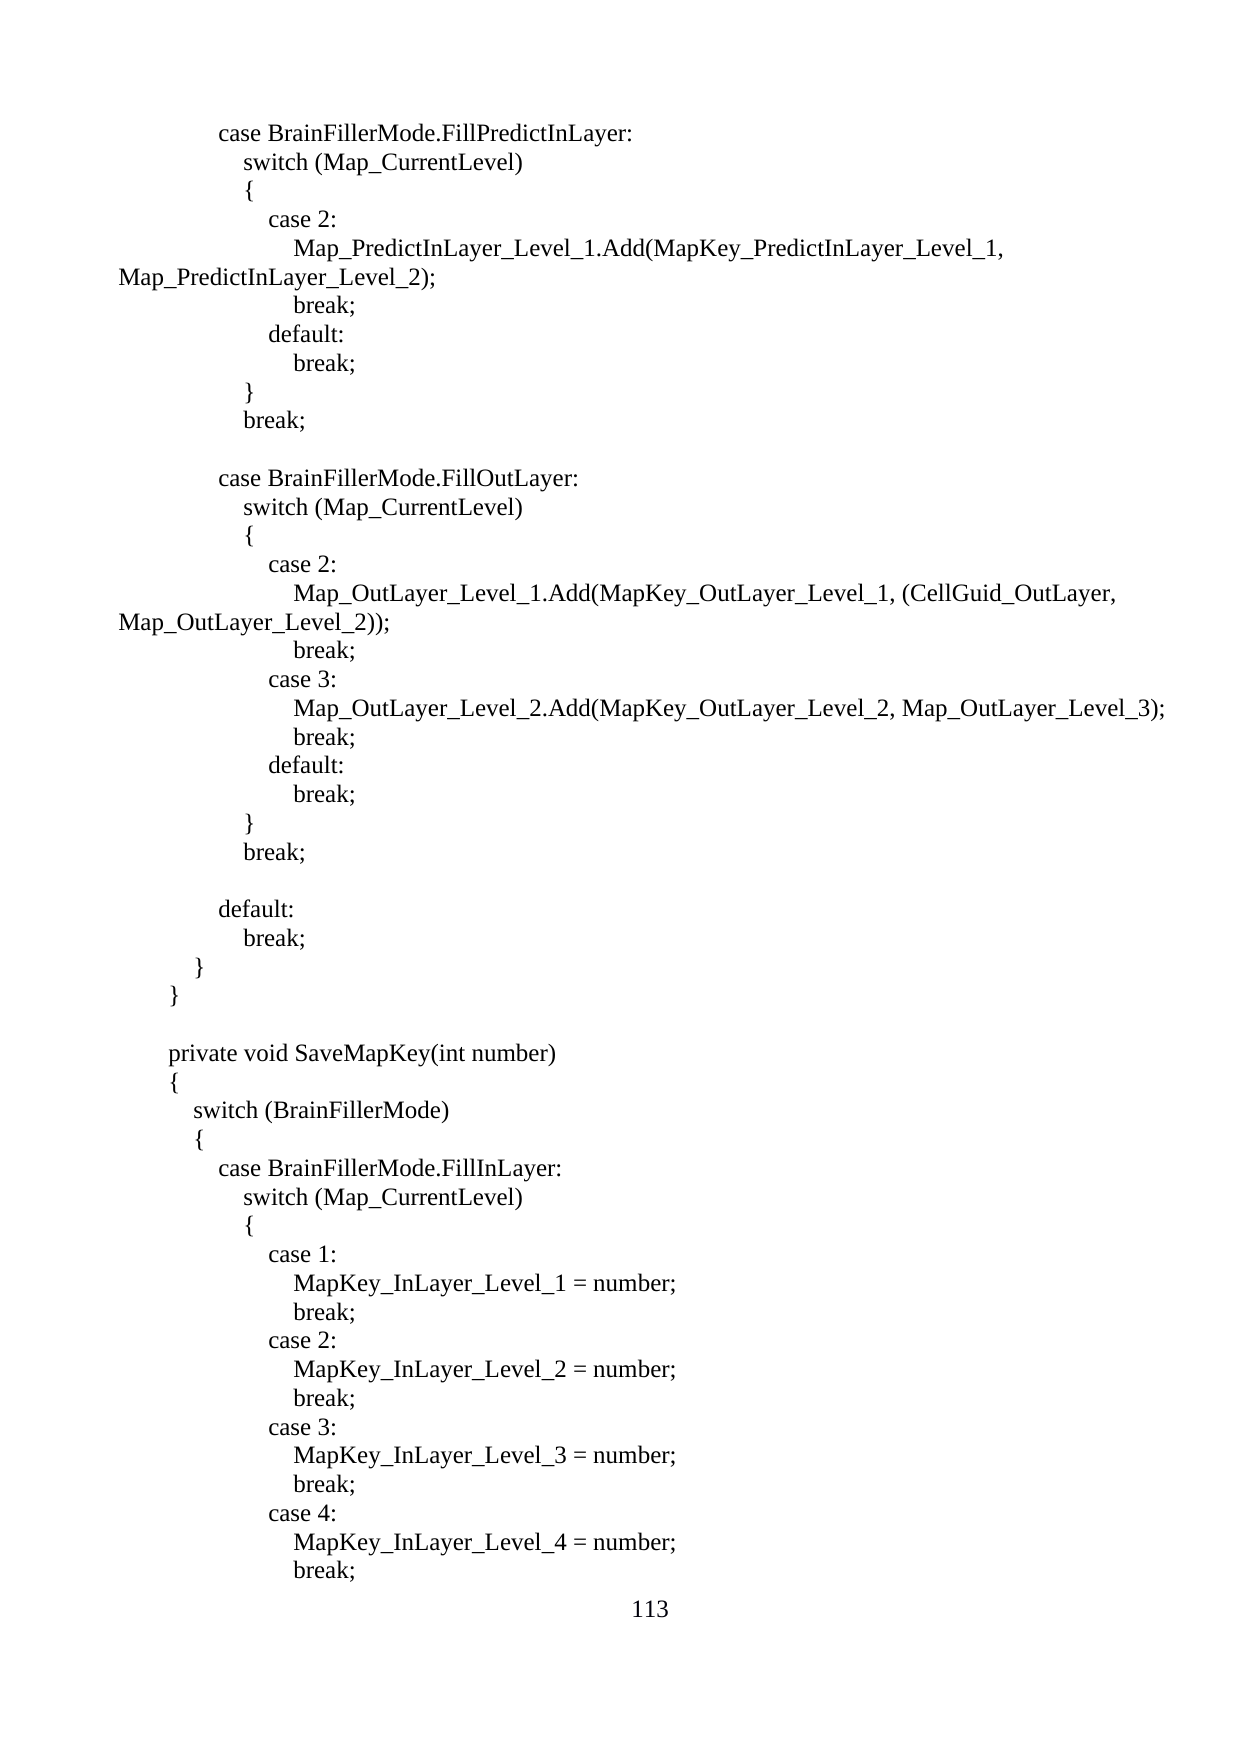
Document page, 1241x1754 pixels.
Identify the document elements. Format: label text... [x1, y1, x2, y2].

text case BrainFillerMode.FillOutLayer: [118, 463, 1181, 492]
text case 2: [118, 549, 1181, 578]
text case 3: [118, 664, 1181, 693]
text case 4: [118, 1498, 1181, 1527]
text } [118, 377, 1181, 406]
text default: [118, 319, 1181, 348]
text case 2: [118, 1326, 1181, 1354]
text { [118, 1067, 1181, 1096]
text default: [118, 894, 1181, 923]
text break; [118, 1556, 1181, 1584]
text { [118, 1211, 1181, 1239]
text break; [118, 348, 1181, 377]
text switch (Map_CurrentLevel) [118, 147, 1181, 176]
text case 3: [118, 1412, 1181, 1441]
text case 1: [118, 1239, 1181, 1268]
text { [118, 1124, 1181, 1153]
text } [118, 981, 1181, 1009]
text { [118, 521, 1181, 549]
text Map_OutLayer_Level_1.Add(MapKey_OutLayer_Level_1, (CellGuid_OutLayer, Map_OutLayer_Level_2)); [118, 578, 1181, 636]
text break; [118, 636, 1181, 664]
text break; [118, 1383, 1181, 1412]
text case BrainFillerMode.FillInLayer: [118, 1153, 1181, 1182]
text } [118, 808, 1181, 837]
text case BrainFillerMode.FillPredictInLayer: [118, 118, 1181, 147]
text break; [118, 1297, 1181, 1326]
text private void SaveMapKey(int number) [118, 1038, 1181, 1067]
text Map_PredictInLayer_Level_1.Add(MapKey_PredictInLayer_Level_1, Map_PredictInLayer_Level_2); [118, 233, 1181, 291]
text break; [118, 722, 1181, 751]
text } [118, 952, 1181, 981]
text case 2: [118, 204, 1181, 233]
text { [118, 176, 1181, 204]
text break; [118, 837, 1181, 866]
text MapKey_InLayer_Level_1 = number; [118, 1268, 1181, 1297]
text MapKey_InLayer_Level_4 = number; [118, 1527, 1181, 1556]
text break; [118, 291, 1181, 319]
text switch (BrainFillerMode) [118, 1096, 1181, 1124]
text MapKey_InLayer_Level_2 = number; [118, 1354, 1181, 1383]
text MapKey_InLayer_Level_3 = number; [118, 1441, 1181, 1469]
text Map_OutLayer_Level_2.Add(MapKey_OutLayer_Level_2, Map_OutLayer_Level_3); [118, 693, 1181, 722]
text switch (Map_CurrentLevel) [118, 1182, 1181, 1211]
text switch (Map_CurrentLevel) [118, 492, 1181, 521]
text default: [118, 751, 1181, 779]
text break; [118, 923, 1181, 952]
text break; [118, 1469, 1181, 1498]
text break; [118, 779, 1181, 808]
text break; [118, 406, 1181, 434]
